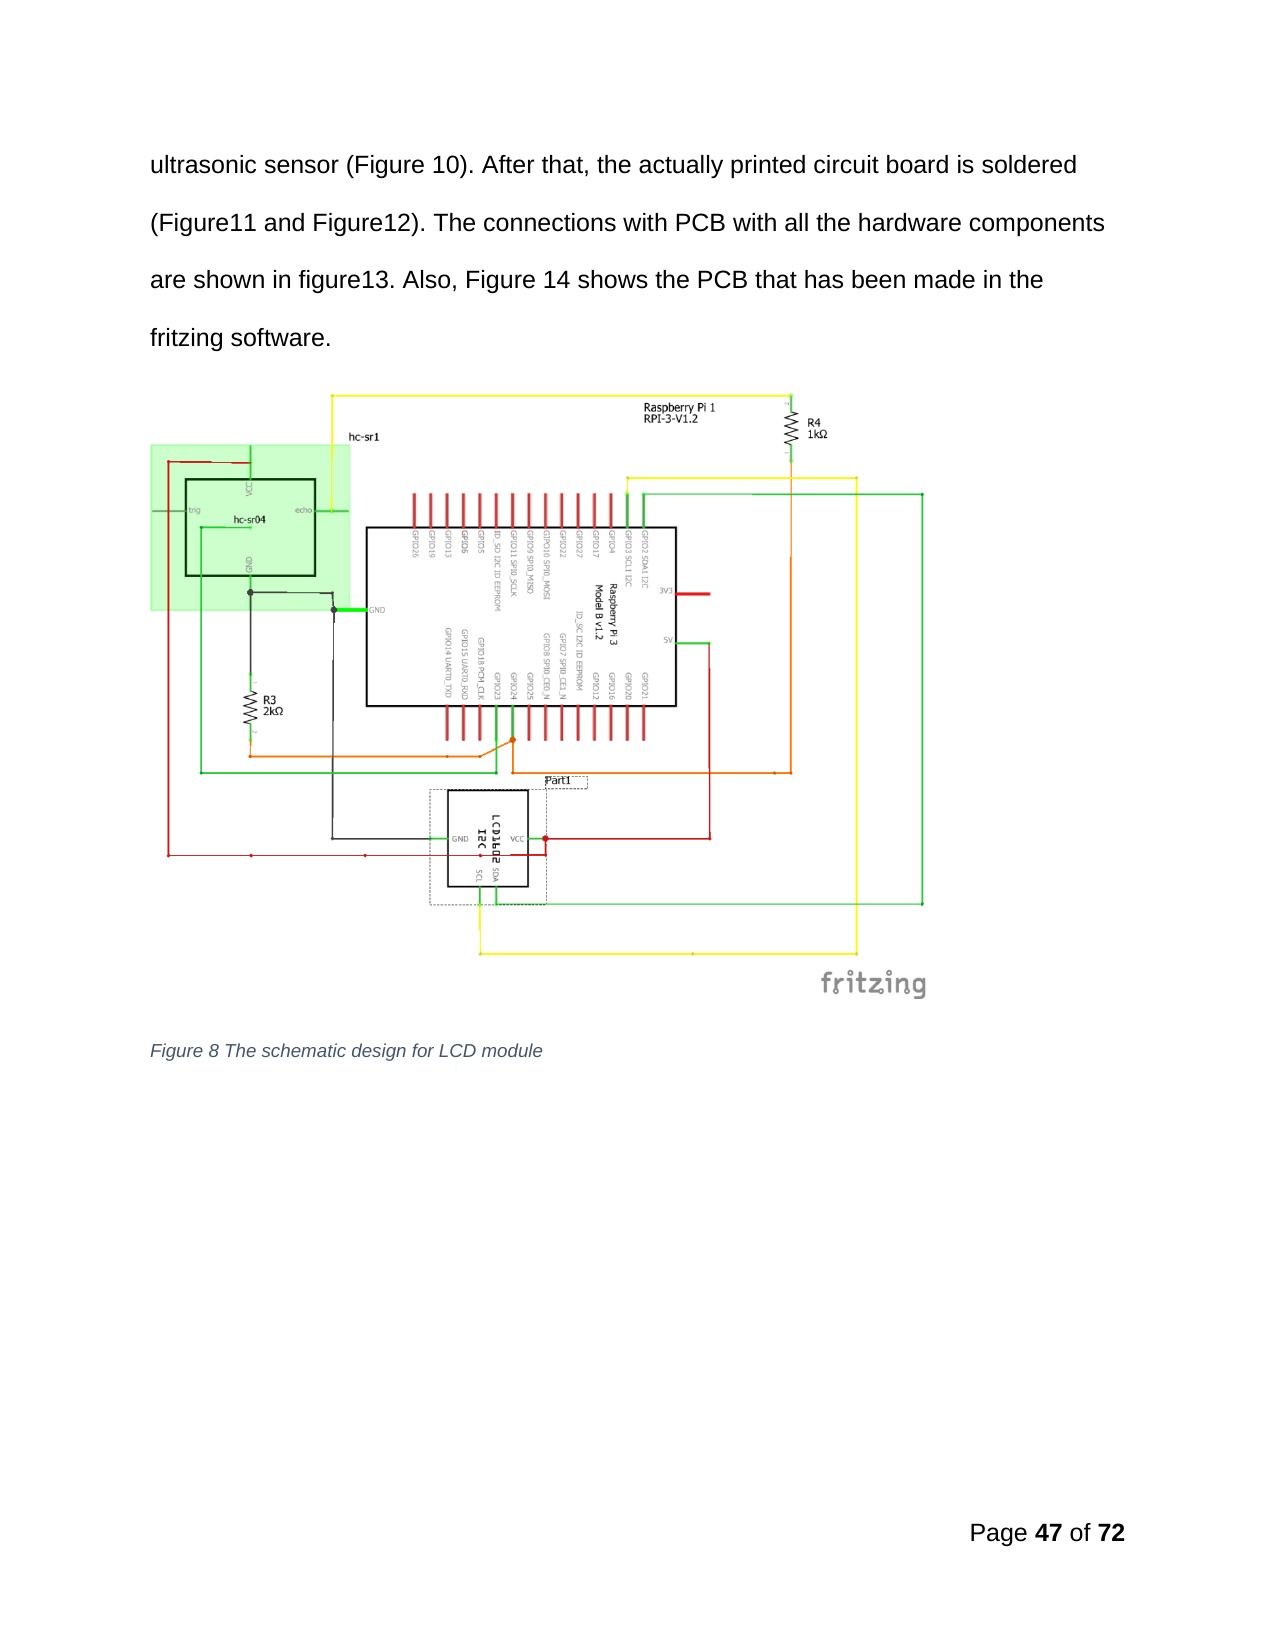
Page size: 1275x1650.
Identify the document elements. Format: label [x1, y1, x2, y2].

picture [150, 392, 926, 999]
